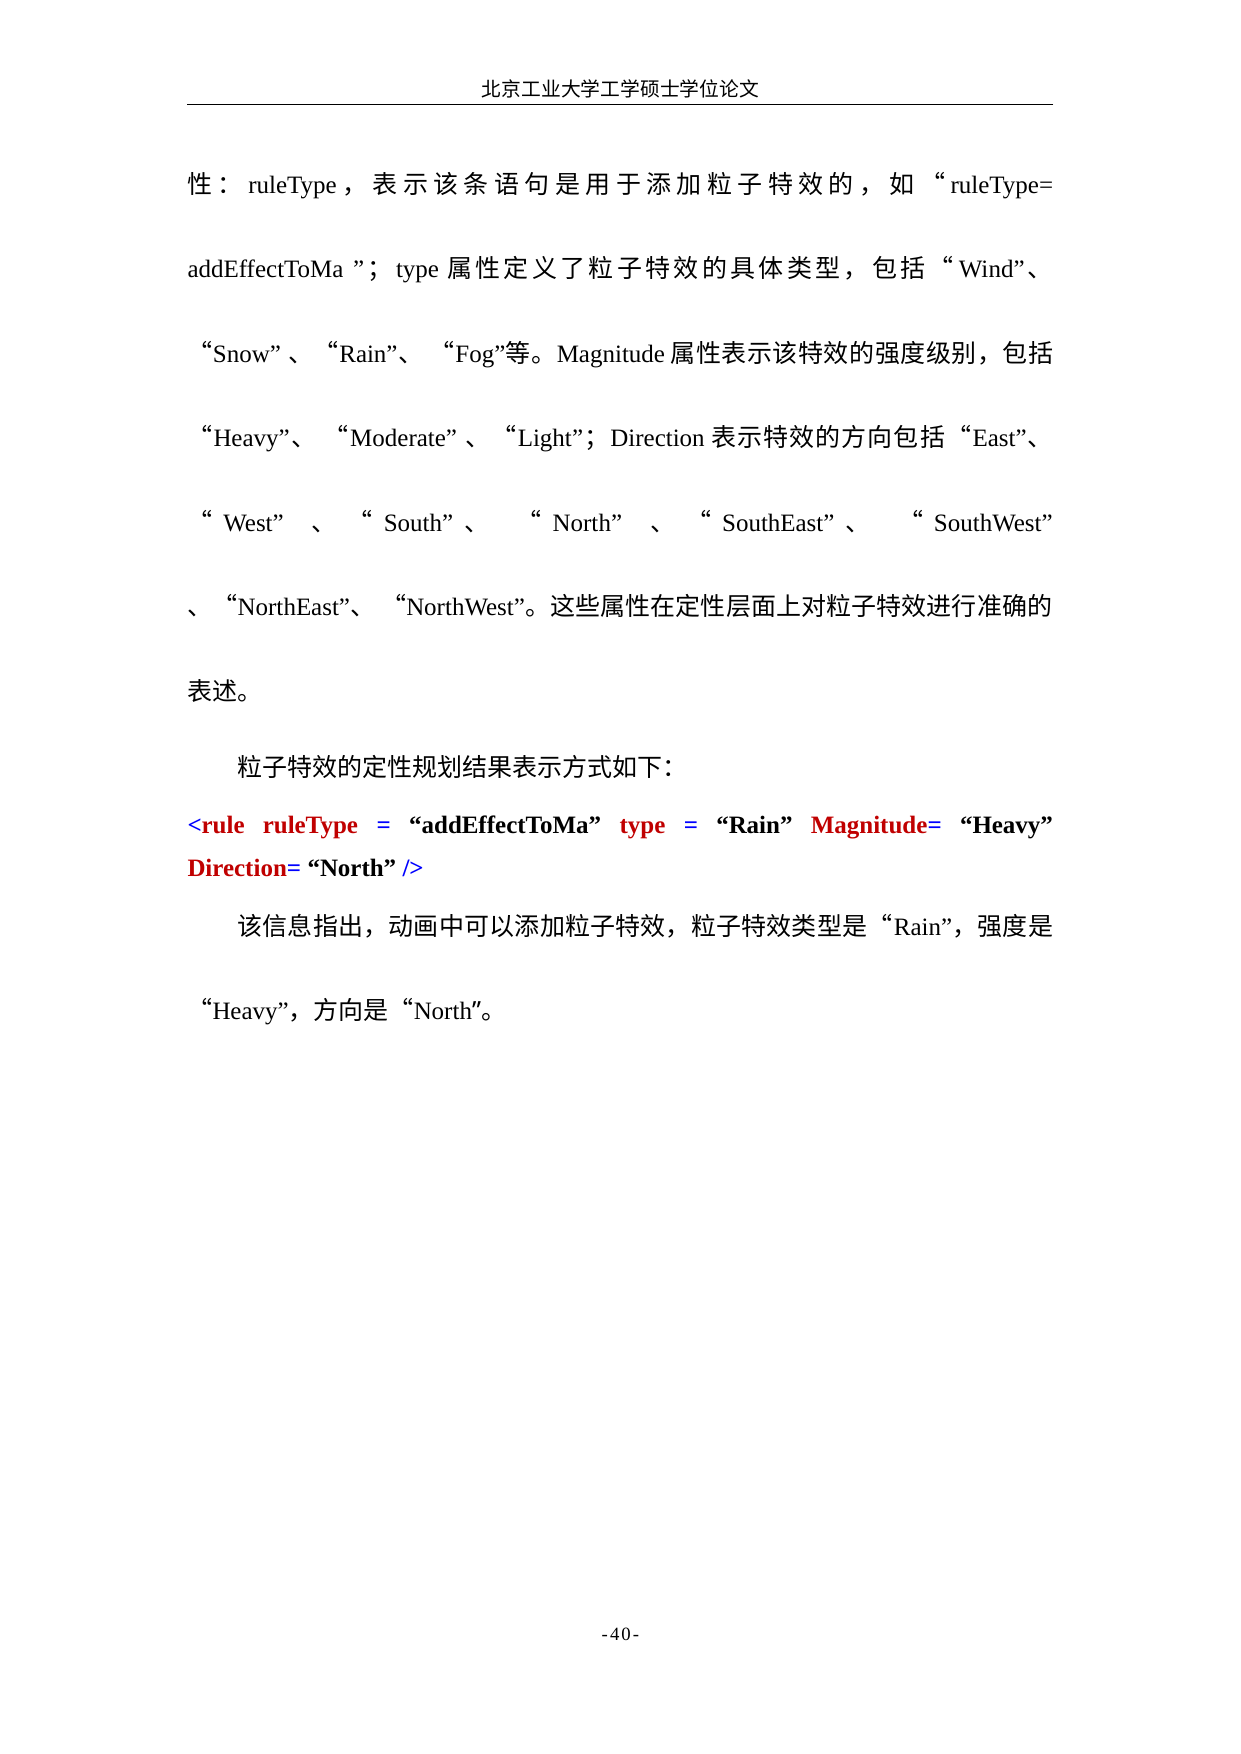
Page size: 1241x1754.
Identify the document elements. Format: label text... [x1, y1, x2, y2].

text <rule ruleType = “addEffectToMa” type = “Rain” Magnitude= “Heavy” Direction= “North” /> [187, 808, 1053, 883]
text 粒子特效的定性规划结果表示方式如下： [187, 733, 1053, 798]
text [187, 150, 1053, 722]
text 该信息指出，动画中可以添加粒子特效，粒子特效类型是“Rain”，强度是“Heavy”，方向是“North”。 [187, 892, 1053, 1041]
